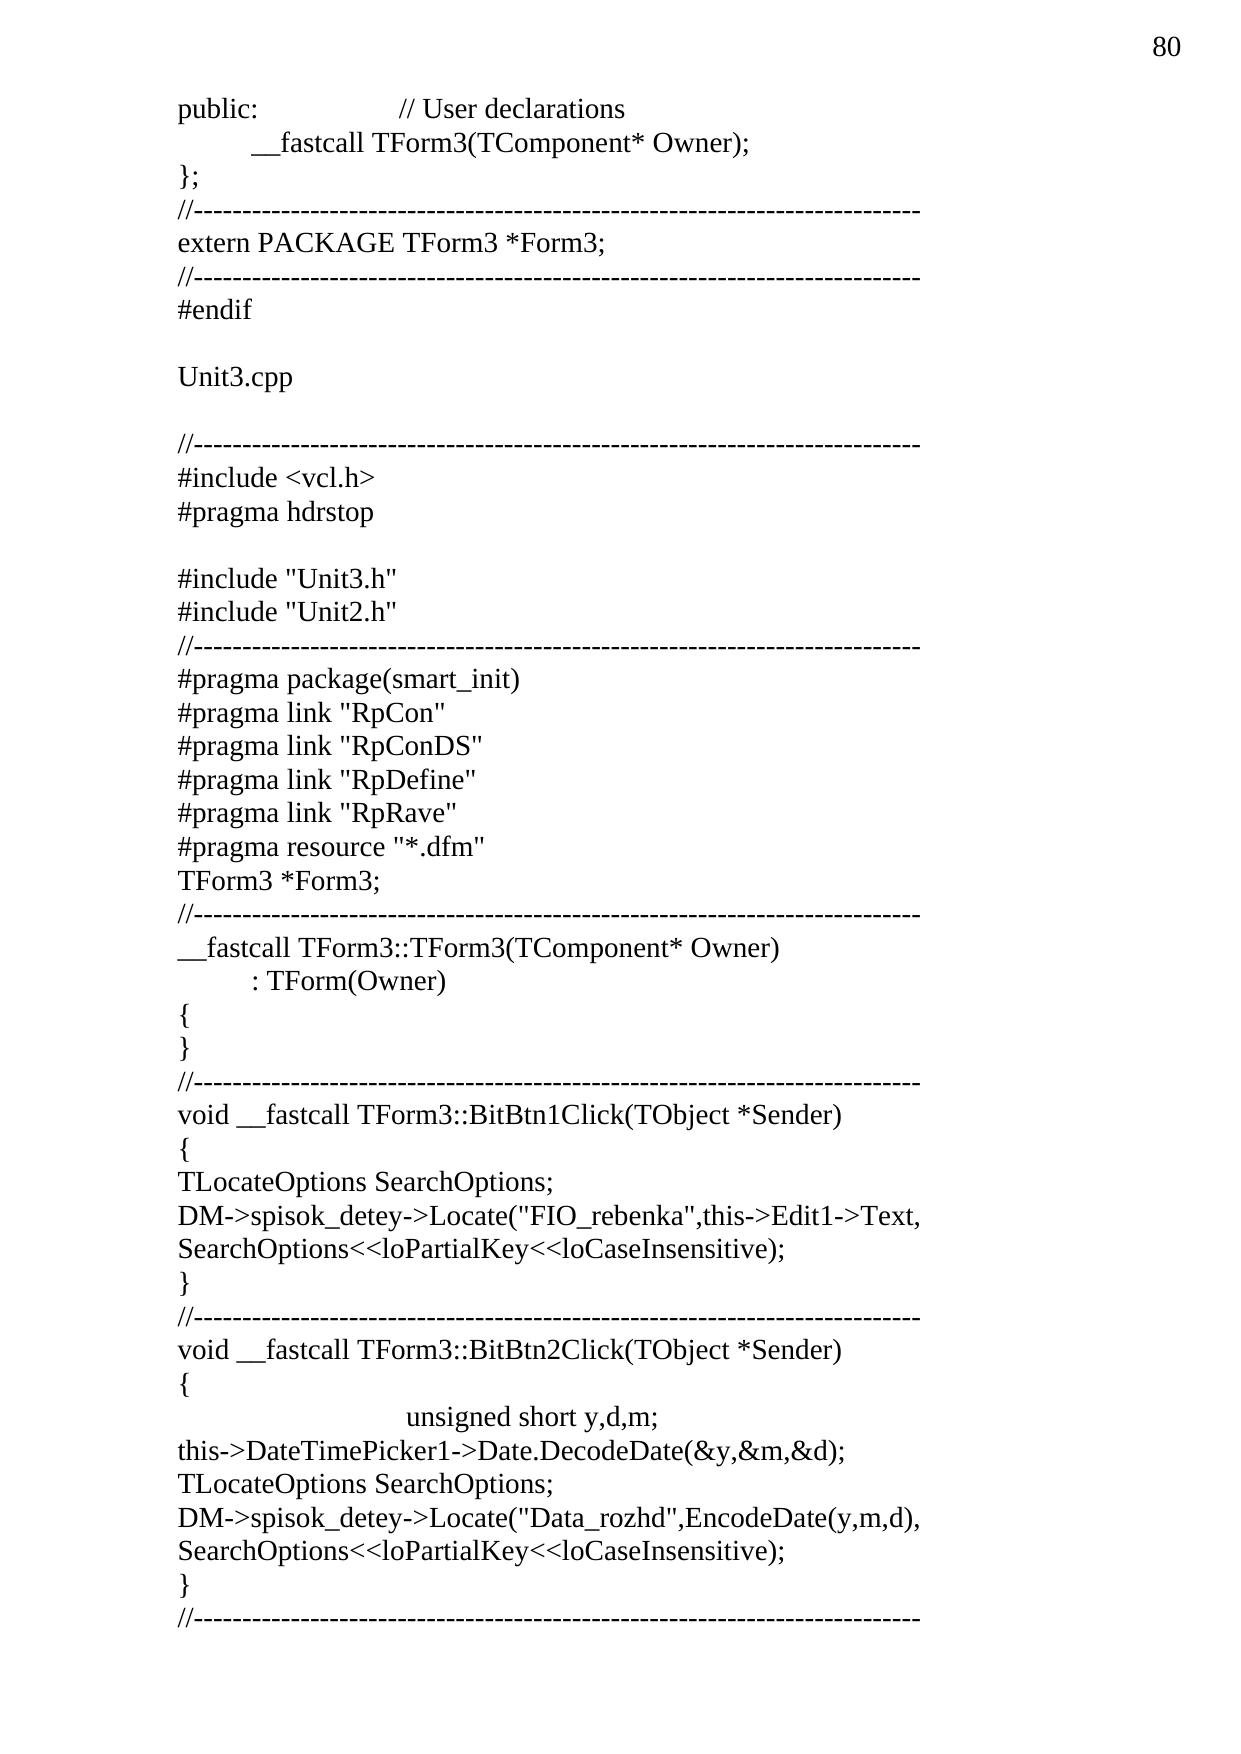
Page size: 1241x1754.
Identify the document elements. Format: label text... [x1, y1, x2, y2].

text this->DateTimePicker1->Date.DecodeDate(&y,&m,&d); [177, 1433, 1181, 1466]
text { [177, 1366, 1181, 1399]
text }; [177, 158, 1181, 192]
text __fastcall TForm3::TForm3(TComponent* Owner) [177, 930, 1181, 963]
text : TForm(Owner) [177, 963, 1181, 997]
text #include <vcl.h> [177, 460, 1181, 494]
text //--------------------------------------------------------------------------- [177, 259, 1181, 292]
text TForm3 *Form3; [177, 863, 1181, 896]
text DM->spisok_detey->Locate("Data_rozhd",EncodeDate(y,m,d), SearchOptions<<loPartialKey<<loCaseInsensitive); [177, 1500, 1181, 1567]
text //--------------------------------------------------------------------------- [177, 192, 1181, 225]
text #pragma link "RpDefine" [177, 762, 1181, 796]
text //--------------------------------------------------------------------------- [177, 1064, 1181, 1097]
text #pragma link "RpCon" [177, 695, 1181, 728]
text //--------------------------------------------------------------------------- [177, 1299, 1181, 1332]
text TLocateOptions SearchOptions; [177, 1466, 1181, 1500]
text { [177, 1131, 1181, 1164]
text #include "Unit2.h" [177, 594, 1181, 628]
text public: // User declarations [177, 91, 1181, 125]
text #endif [177, 292, 1181, 326]
text void __fastcall TForm3::BitBtn2Click(TObject *Sender) [177, 1332, 1181, 1366]
text } [177, 1030, 1181, 1064]
text #pragma resource "*.dfm" [177, 829, 1181, 863]
text Unit3.cpp [177, 359, 1181, 393]
text //--------------------------------------------------------------------------- [177, 896, 1181, 930]
text TLocateOptions SearchOptions; [177, 1164, 1181, 1198]
text } [177, 1567, 1181, 1601]
text #pragma link "RpConDS" [177, 728, 1181, 762]
text //--------------------------------------------------------------------------- [177, 1601, 1181, 1634]
text #pragma link "RpRave" [177, 796, 1181, 829]
text //--------------------------------------------------------------------------- [177, 427, 1181, 460]
text #pragma hdrstop [177, 494, 1181, 527]
text __fastcall TForm3(TComponent* Owner); [177, 125, 1181, 158]
text #include "Unit3.h" [177, 561, 1181, 594]
text } [177, 1265, 1181, 1299]
text void __fastcall TForm3::BitBtn1Click(TObject *Sender) [177, 1097, 1181, 1131]
text unsigned short y,d,m; [177, 1399, 1181, 1433]
text #pragma package(smart_init) [177, 661, 1181, 695]
text extern PACKAGE TForm3 *Form3; [177, 225, 1181, 259]
text //--------------------------------------------------------------------------- [177, 628, 1181, 661]
text DM->spisok_detey->Locate("FIO_rebenka",this->Edit1->Text, SearchOptions<<loPartialKey<<loCaseInsensitive); [177, 1198, 1181, 1265]
text { [177, 997, 1181, 1030]
